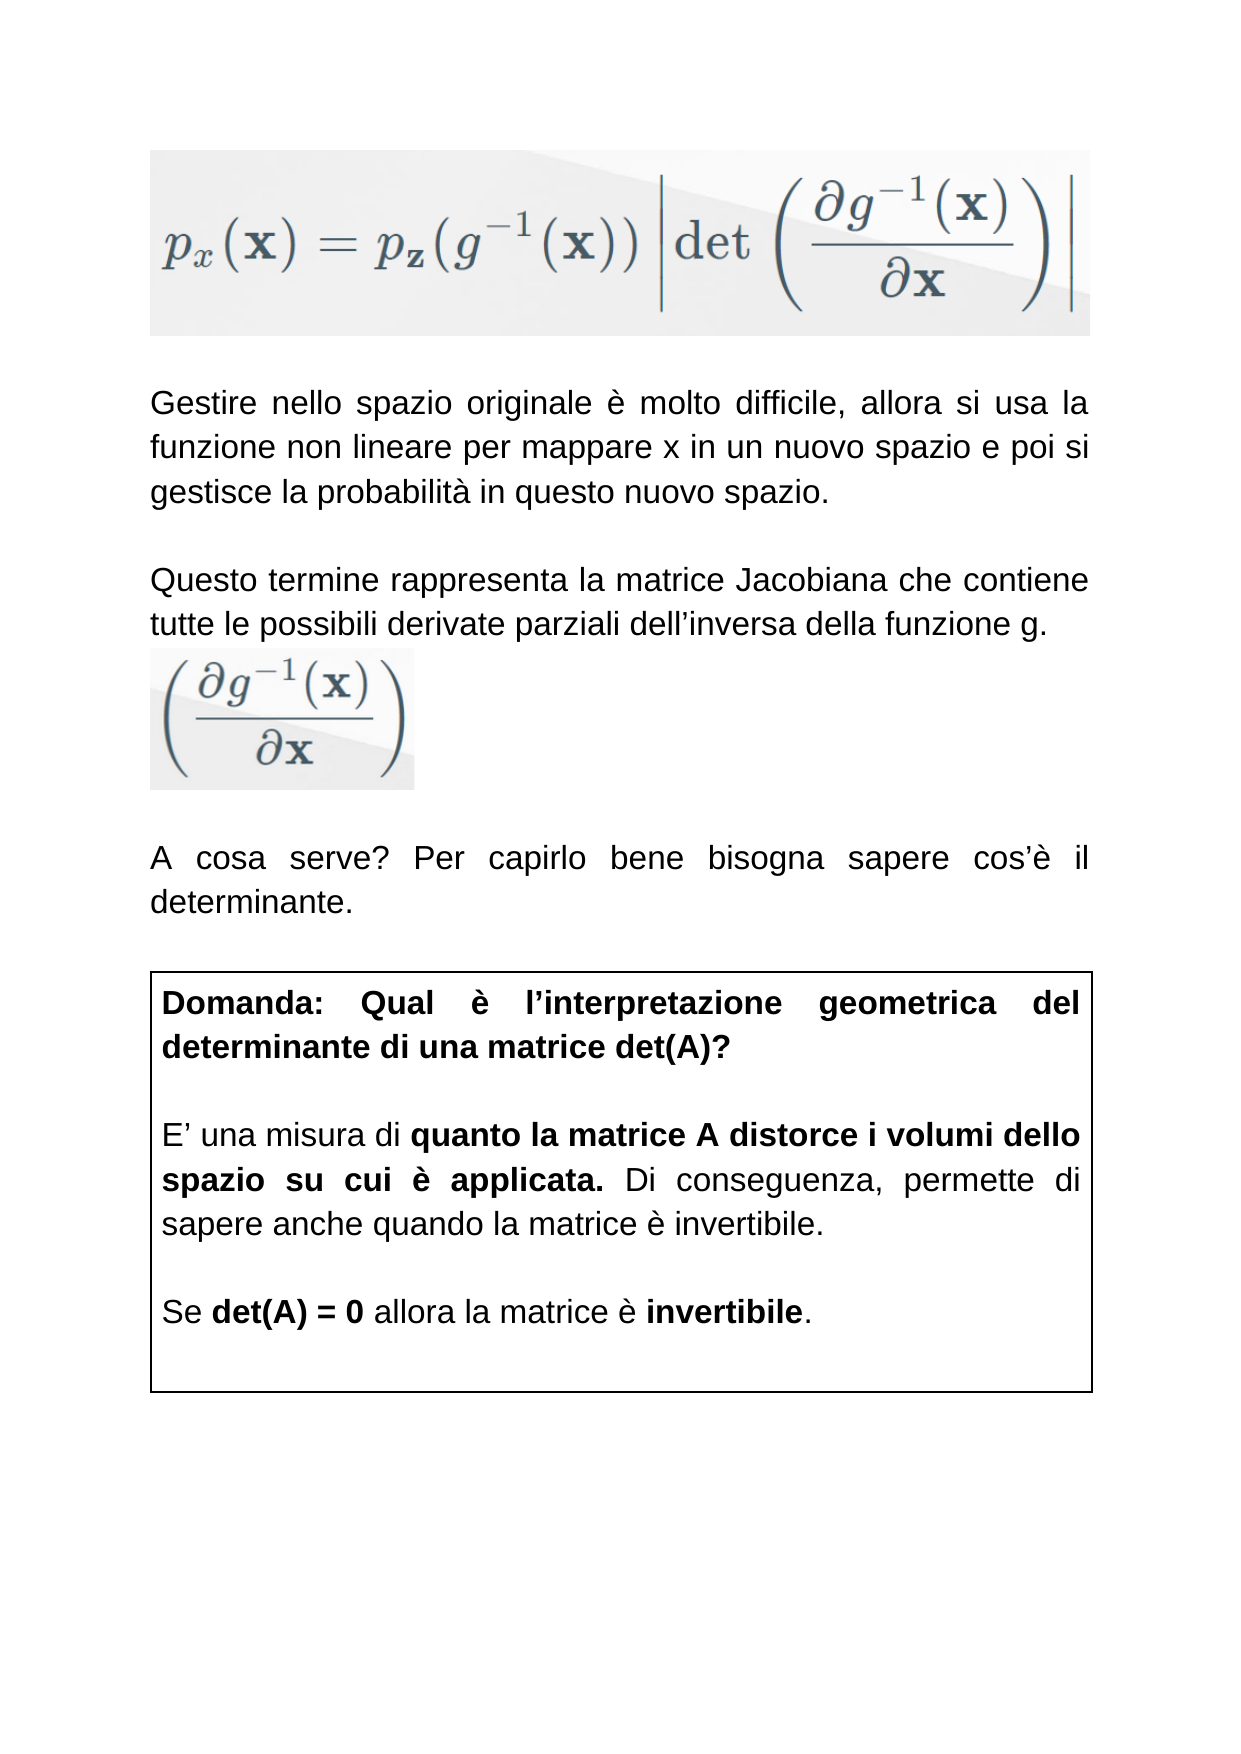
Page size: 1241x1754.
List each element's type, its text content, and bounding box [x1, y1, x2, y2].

text Gestire nello spazio originale è molto difficile, allora si usa la funzione non lineare per mappare x in un nuovo spazio e poi si gestisce la probabilità in questo nuovo spazio. [150, 383, 1090, 510]
text Questo termine rappresenta la matrice Jacobiana che contiene tutte le possibili derivate parziali dell’inversa della funzione g. [150, 560, 1090, 643]
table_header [152, 973, 1091, 1391]
picture [150, 648, 415, 790]
text A cosa serve? Per capirlo bene bisogna sapere cos’è il determinante. [150, 838, 1090, 921]
picture [150, 150, 1091, 336]
